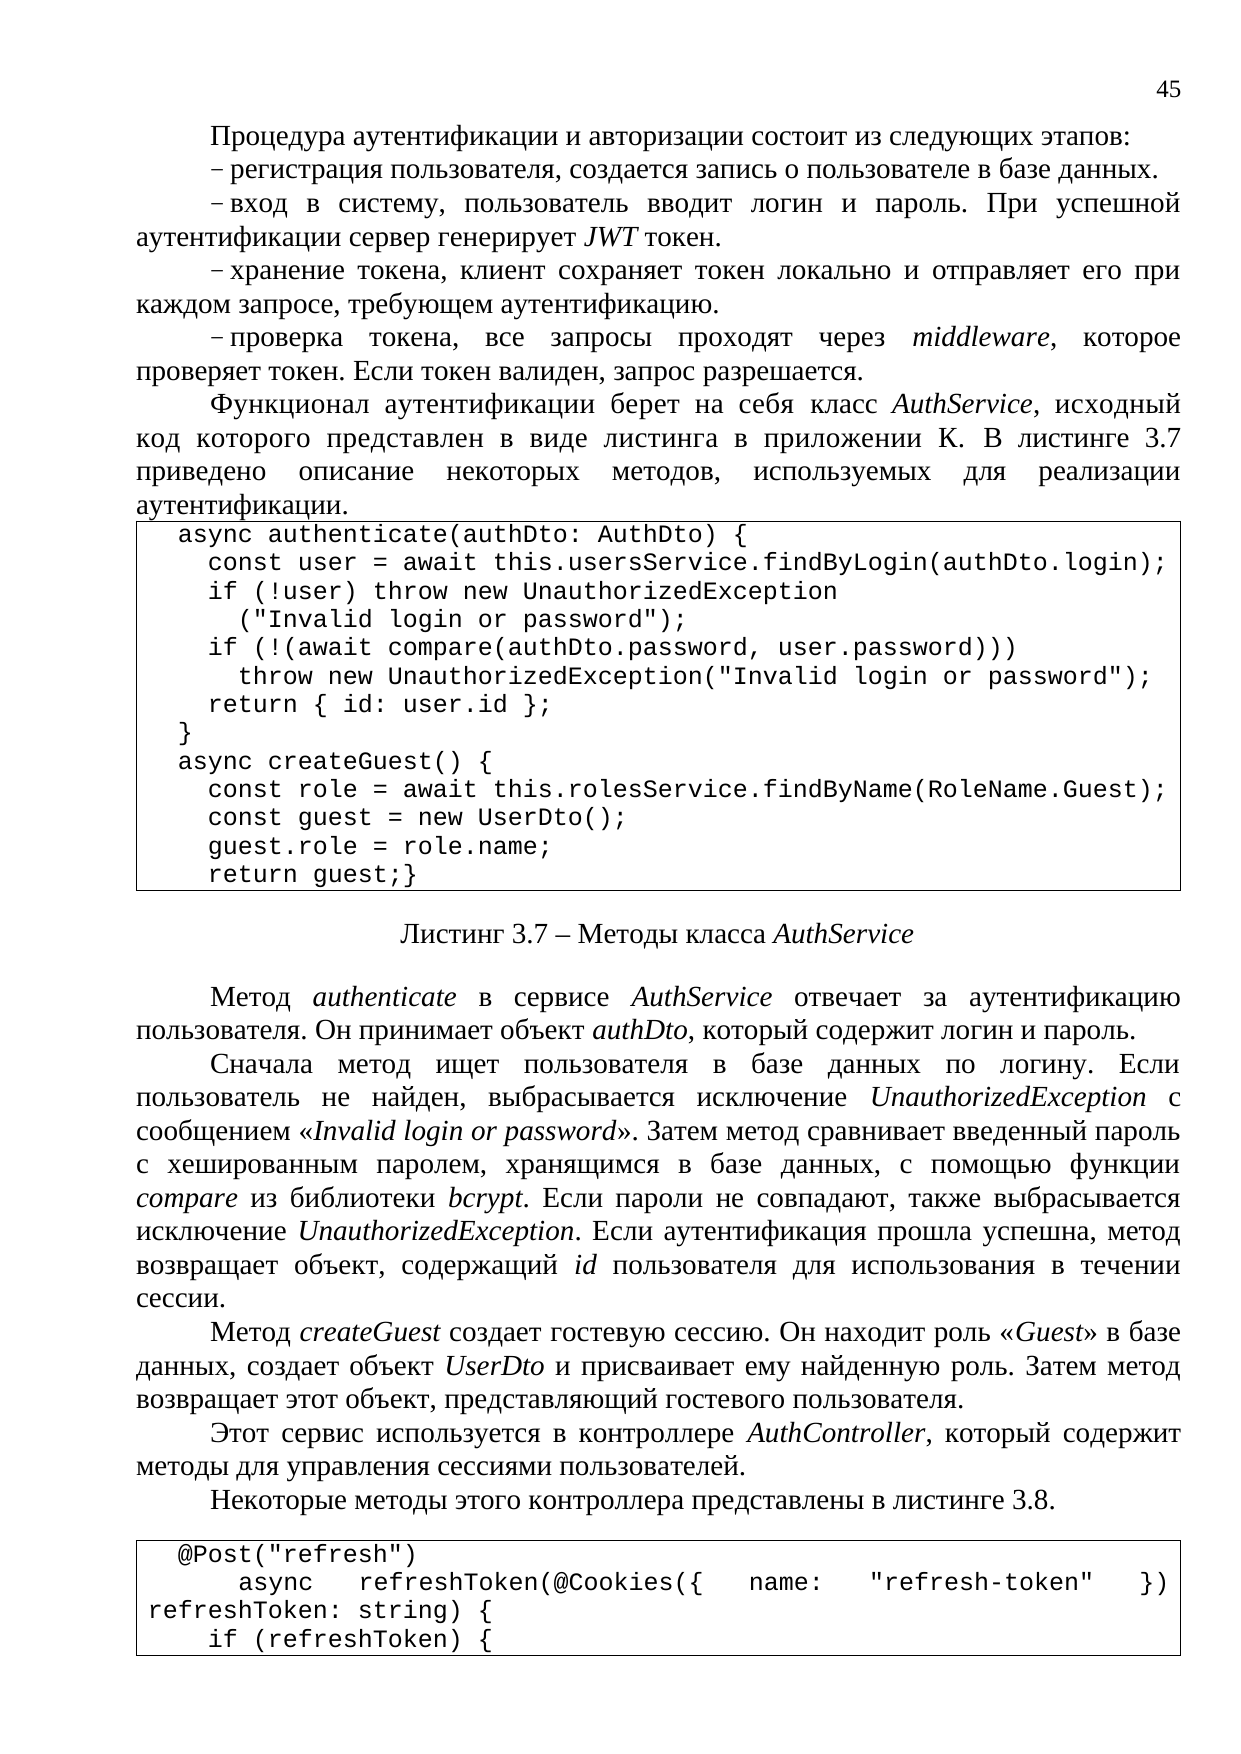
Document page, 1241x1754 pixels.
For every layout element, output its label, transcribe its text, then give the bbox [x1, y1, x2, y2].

list регистрация пользователя, создается запись о пользователе в базе данных. [136, 152, 1181, 185]
text Листинг 3.7 – Методы класса AuthService [136, 916, 1181, 949]
text Сначала метод ищет пользователя в базе данных по логину. Если пользователь не найден, выбрасывается исключение UnauthorizedException с сообщением «Invalid login or password». Затем метод сравнивает введенный пароль с хешированным паролем, хранящимся в базе данных, с помощью функции compare из библиотеки bcrypt. Если пароли не совпадают, также выбрасывается исключение UnauthorizedException. Если аутентификация прошла успешна, метод возвращает объект, содержащий id пользователя для использования в течении сессии. [136, 1046, 1181, 1314]
table_header async authenticate(authDto: AuthDto) { const user = await this.usersService.findByLogin(authDto.login); if (!user) throw new UnauthorizedException ("Invalid login or password"); if (!(await compare(authDto.password, user.password))) throw new UnauthorizedException("Invalid login or password"); return { id: user.id }; } async createGuest() { const role = await this.rolesService.findByName(RoleName.Guest); const guest = new UserDto(); guest.role = role.name; return guest;} [137, 522, 1180, 890]
text Метод createGuest создает гостевую сессию. Он находит роль «Guest» в базе данных, создает объект UserDto и присваивает ему найденную роль. Затем метод возвращает этот объект, представляющий гостевого пользователя. [136, 1314, 1181, 1415]
text Функционал аутентификации берет на себя класс AuthService, исходный код которого представлен в виде листинга в приложении К. В листинге 3.7 приведено описание некоторых методов, используемых для реализации аутентификации. [136, 386, 1181, 521]
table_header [137, 1541, 1180, 1655]
text Процедура аутентификации и авторизации состоит из следующих этапов: [136, 118, 1181, 152]
text Метод authenticate в сервисе AuthService отвечает за аутентификацию пользователя. Он принимает объект authDto, который содержит логин и пароль. [136, 979, 1181, 1046]
list вход в систему, пользователь вводит логин и пароль. При успешной аутентификации сервер генерирует JWT токен. [136, 185, 1181, 252]
text Этот сервис используется в контроллере AuthController, который содержит методы для управления сессиями пользователей. [136, 1415, 1181, 1482]
list хранение токена, клиент сохраняет токен локально и отправляет его при каждом запросе, требующем аутентификацию. [136, 252, 1181, 319]
list проверка токена, все запросы проходят через middleware, которое проверяет токен. Если токен валиден, запрос разрешается. [136, 319, 1181, 386]
text Некоторые методы этого контроллера представлены в листинге 3.8. [136, 1482, 1181, 1515]
